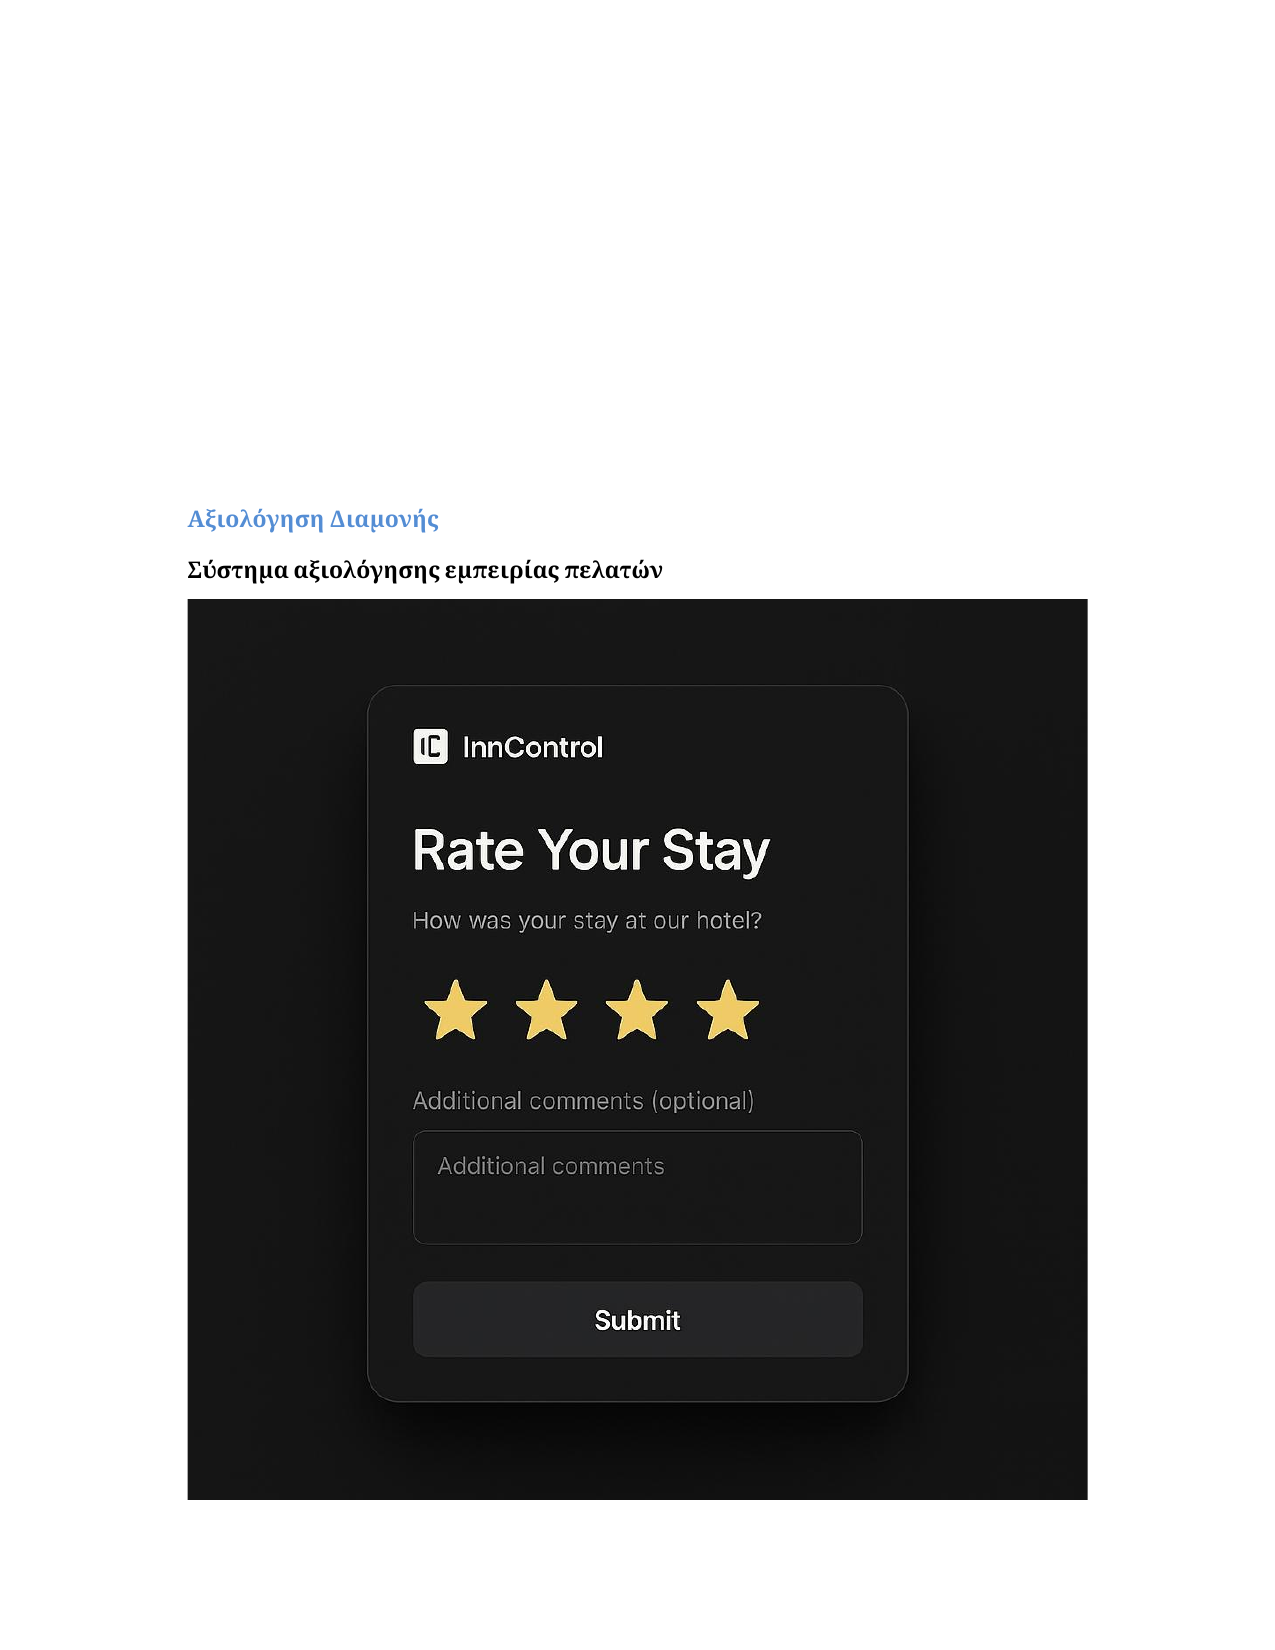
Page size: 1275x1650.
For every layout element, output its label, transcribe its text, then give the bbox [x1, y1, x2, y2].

text Σύστημα αξιολόγησης εμπειρίας πελατών [187, 558, 1087, 585]
picture [187, 599, 1088, 1500]
text Αξιολόγηση Διαμονής [187, 507, 1087, 534]
